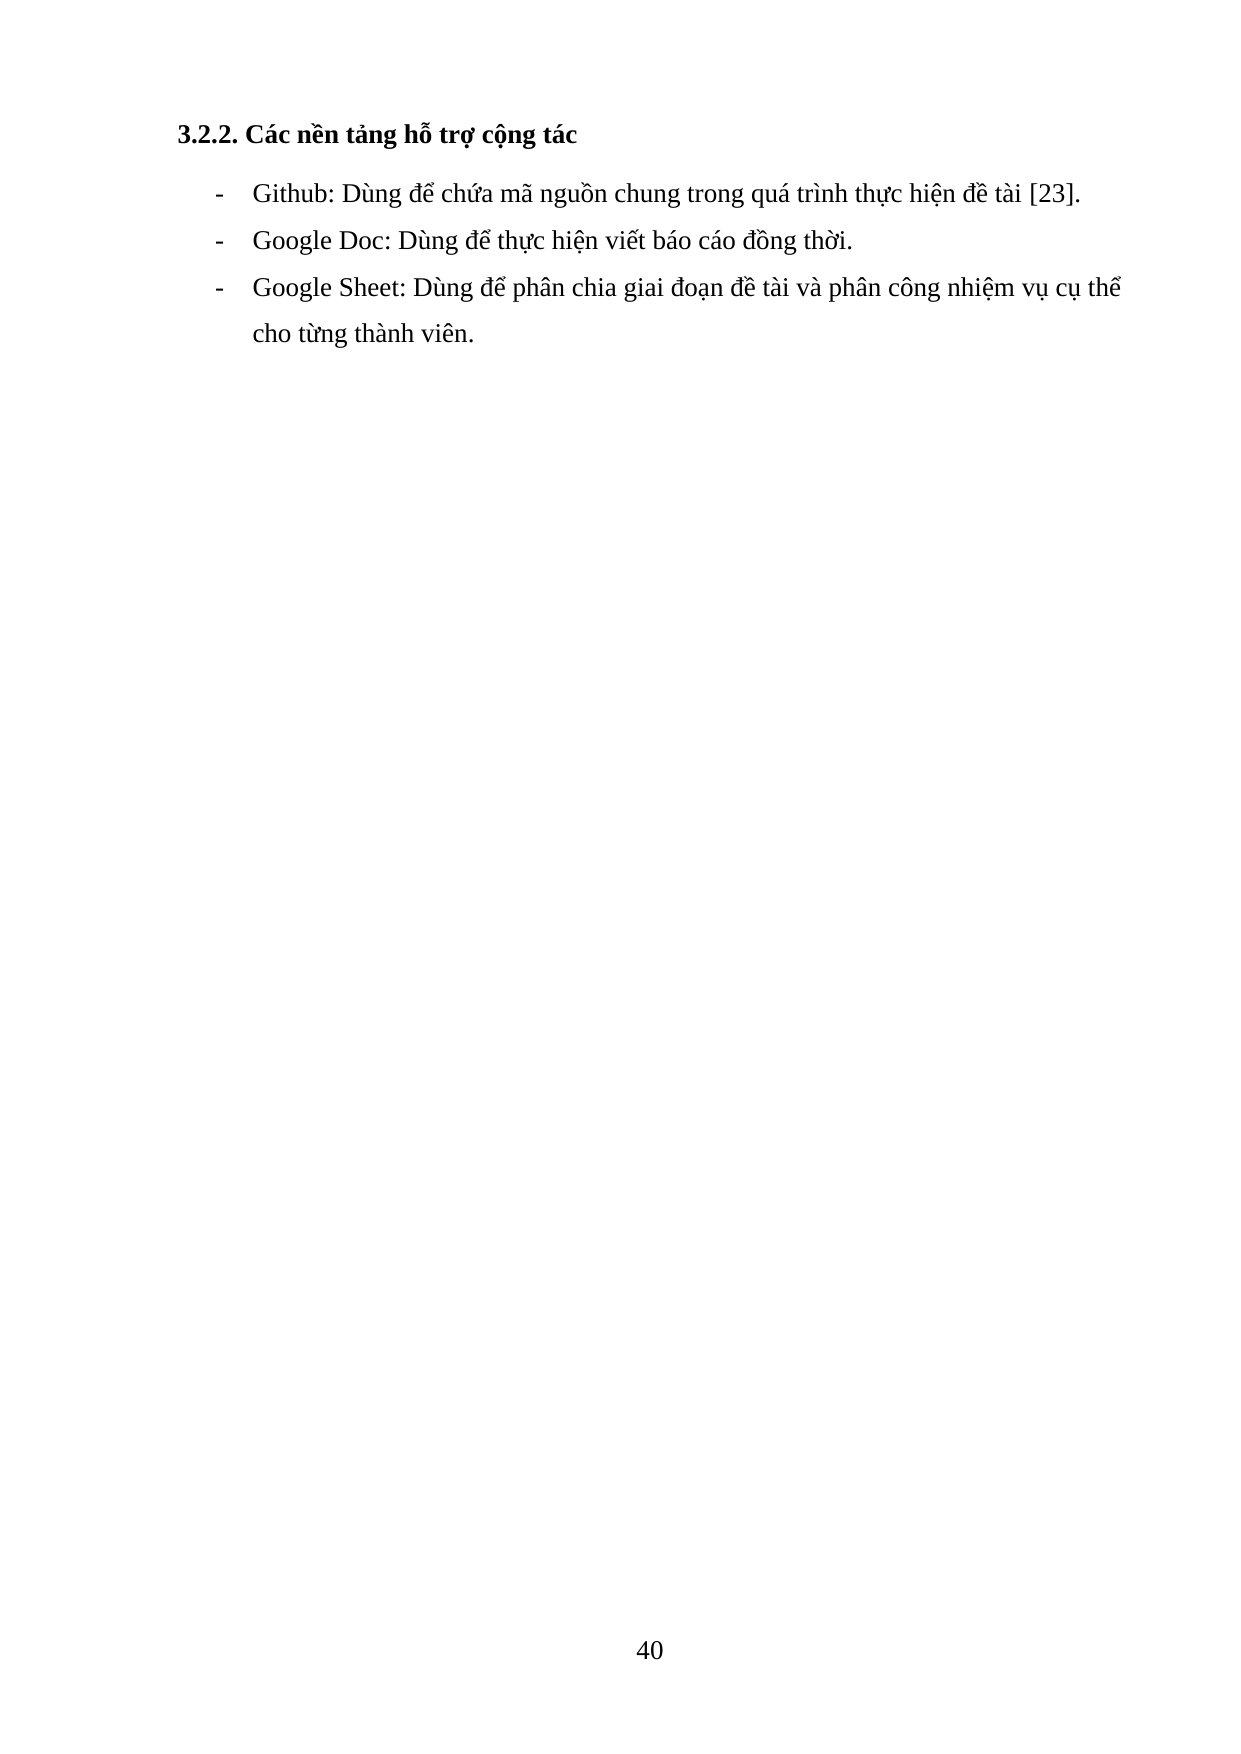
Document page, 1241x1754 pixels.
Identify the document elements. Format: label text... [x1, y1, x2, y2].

list Github: Dùng để chứa mã nguồn chung trong quá trình thực hiện đề tài [23]. [215, 177, 1122, 208]
list Google Doc: Dùng để thực hiện viết báo cáo đồng thời. [215, 224, 1122, 255]
subtitle 3.2.2. Các nền tảng hỗ trợ cộng tác [177, 118, 1122, 149]
list Google Sheet: Dùng để phân chia giai đoạn đề tài và phân công nhiệm vụ cụ thể cho từng thành viên. [215, 271, 1122, 348]
